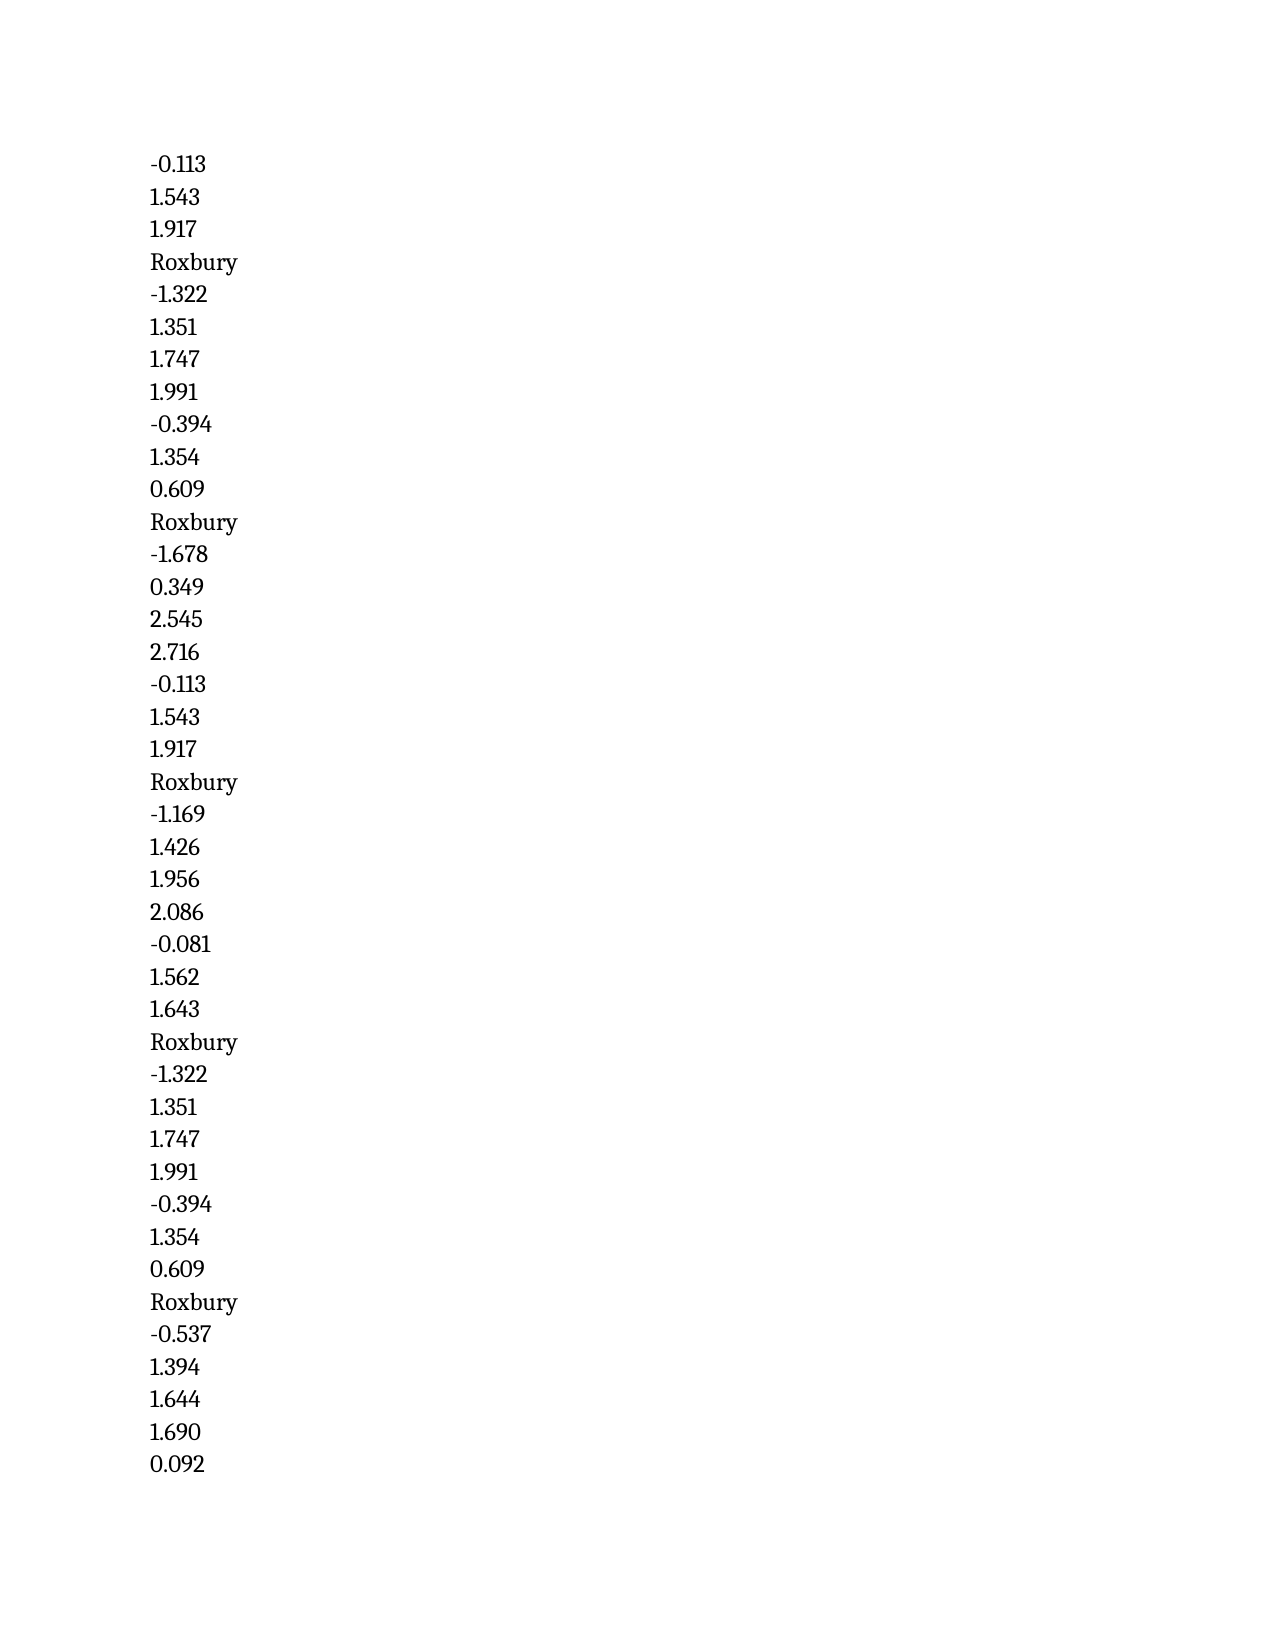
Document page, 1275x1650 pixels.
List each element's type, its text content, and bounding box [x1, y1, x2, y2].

text -0.081 [150, 930, 1125, 959]
text -1.322 [150, 280, 1125, 309]
text -0.113 [150, 150, 1125, 179]
text -1.678 [150, 540, 1125, 569]
text 1.991 [150, 377, 1125, 406]
text 1.644 [150, 1385, 1125, 1414]
text 1.351 [150, 312, 1125, 341]
text 1.747 [150, 345, 1125, 374]
text -0.113 [150, 670, 1125, 699]
text 2.716 [150, 637, 1125, 666]
text 1.354 [150, 1222, 1125, 1251]
text 1.426 [150, 832, 1125, 861]
text 1.351 [150, 1092, 1125, 1121]
text -1.169 [150, 800, 1125, 829]
text 0.349 [150, 572, 1125, 601]
text 1.562 [150, 962, 1125, 991]
text Roxbury [150, 1027, 1125, 1056]
text 1.690 [150, 1417, 1125, 1446]
text 1.354 [150, 442, 1125, 471]
text 1.643 [150, 995, 1125, 1024]
text Roxbury [150, 767, 1125, 796]
text Roxbury [150, 247, 1125, 276]
text 1.956 [150, 865, 1125, 894]
text 1.394 [150, 1352, 1125, 1381]
text 1.917 [150, 215, 1125, 244]
text 0.609 [150, 475, 1125, 504]
text 0.609 [150, 1255, 1125, 1284]
text -0.394 [150, 1190, 1125, 1219]
text Roxbury [150, 1287, 1125, 1316]
text -0.394 [150, 410, 1125, 439]
text 1.747 [150, 1125, 1125, 1154]
text 2.545 [150, 605, 1125, 634]
text Roxbury [150, 507, 1125, 536]
text 0.092 [150, 1450, 1125, 1479]
text 1.917 [150, 735, 1125, 764]
text 2.086 [150, 897, 1125, 926]
text -1.322 [150, 1060, 1125, 1089]
text 1.543 [150, 702, 1125, 731]
text 1.543 [150, 182, 1125, 211]
text -0.537 [150, 1320, 1125, 1349]
text 1.991 [150, 1157, 1125, 1186]
